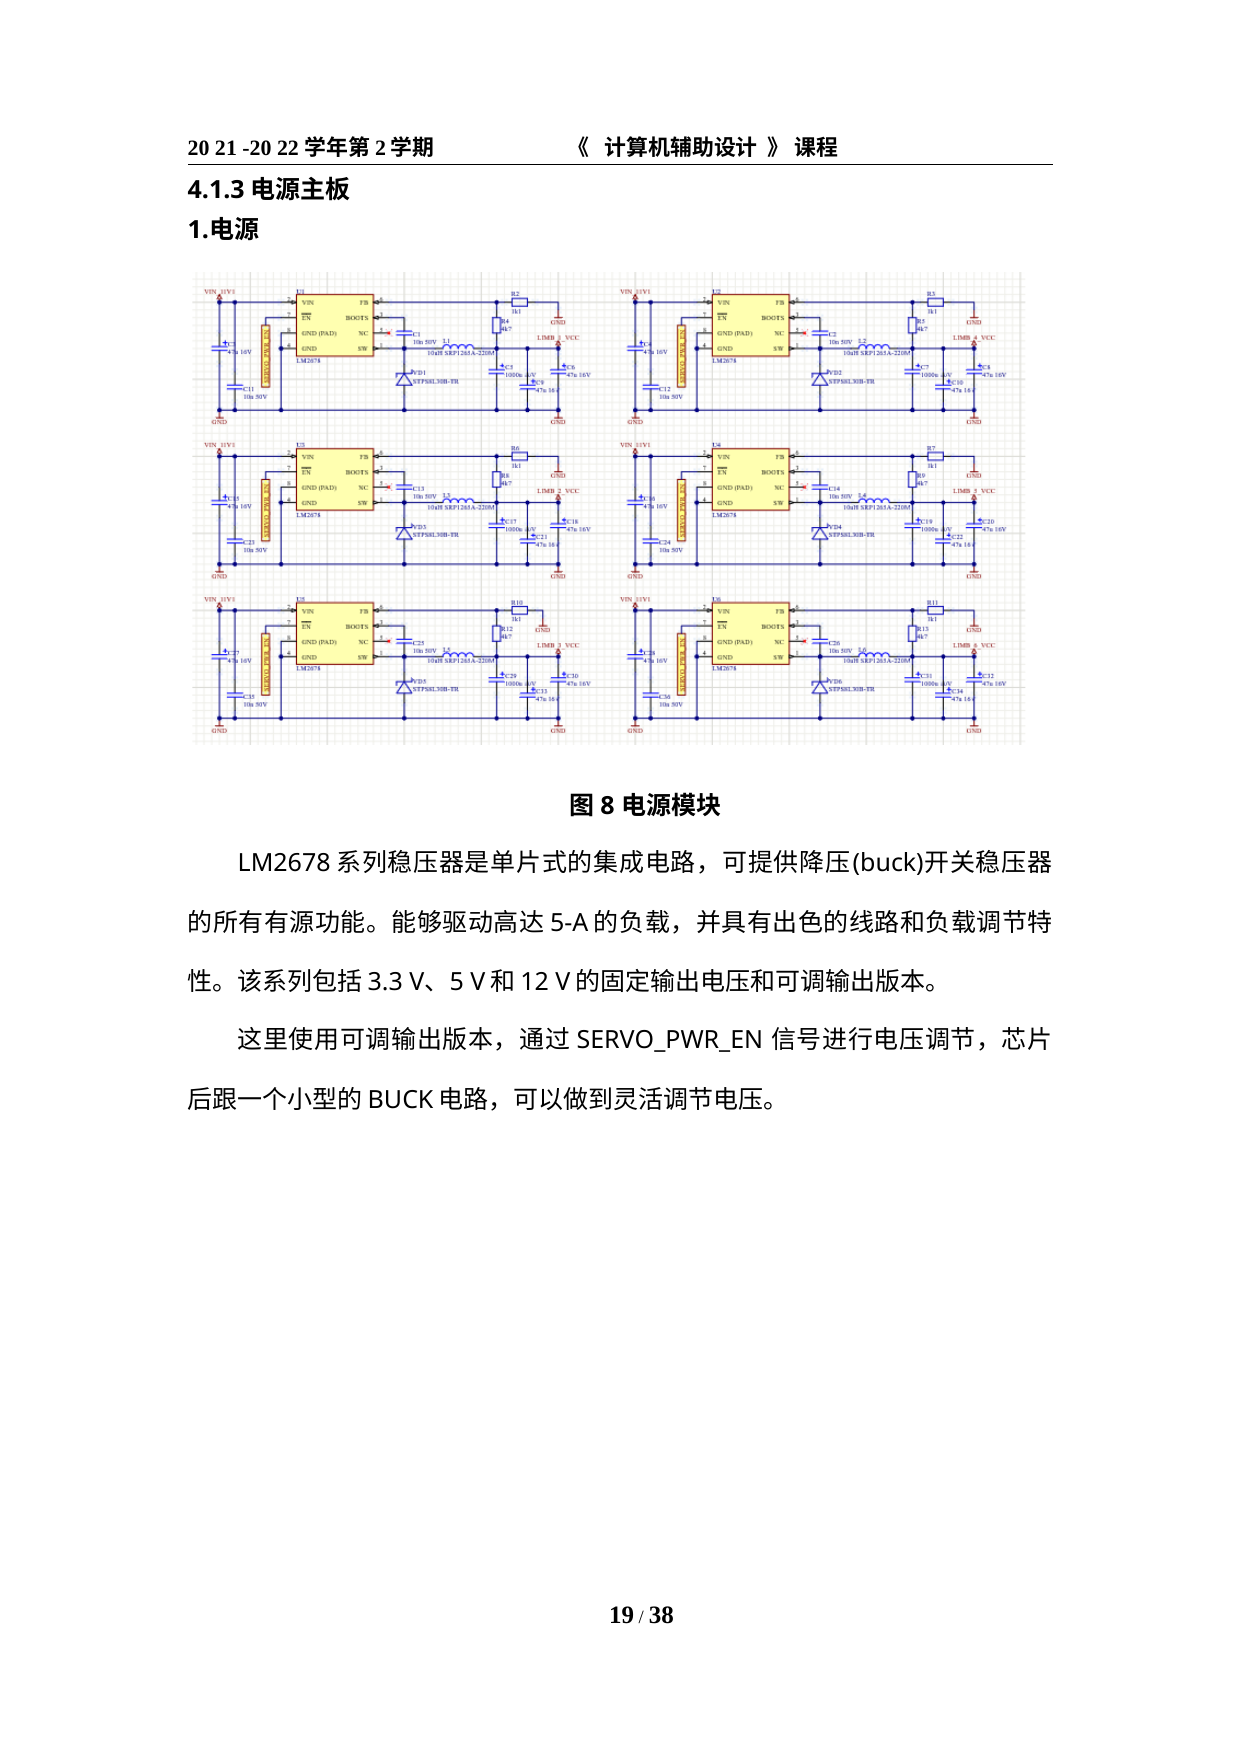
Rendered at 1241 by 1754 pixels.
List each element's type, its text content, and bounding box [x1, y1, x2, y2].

text LM2678系列稳压器是单片式的集成电路，可提供降压(buck)开关稳压器的所有有源功能。能够驱动高达5-A的负载，并具有出色的线路和负载调节特性。该系列包括3.3 V、5 V和12 V的固定输出电压和可调输出版本。 [187, 841, 1053, 1000]
subtitle 1.电源 [187, 208, 1053, 248]
subtitle 4.1.3电源主板 [187, 168, 1053, 208]
picture [192, 272, 1026, 745]
text 这里使用可调输出版本，通过SERVO_PWR_EN 信号进行电压调节，芯片后跟一个小型的BUCK电路，可以做到灵活调节电压。 [187, 1018, 1053, 1117]
